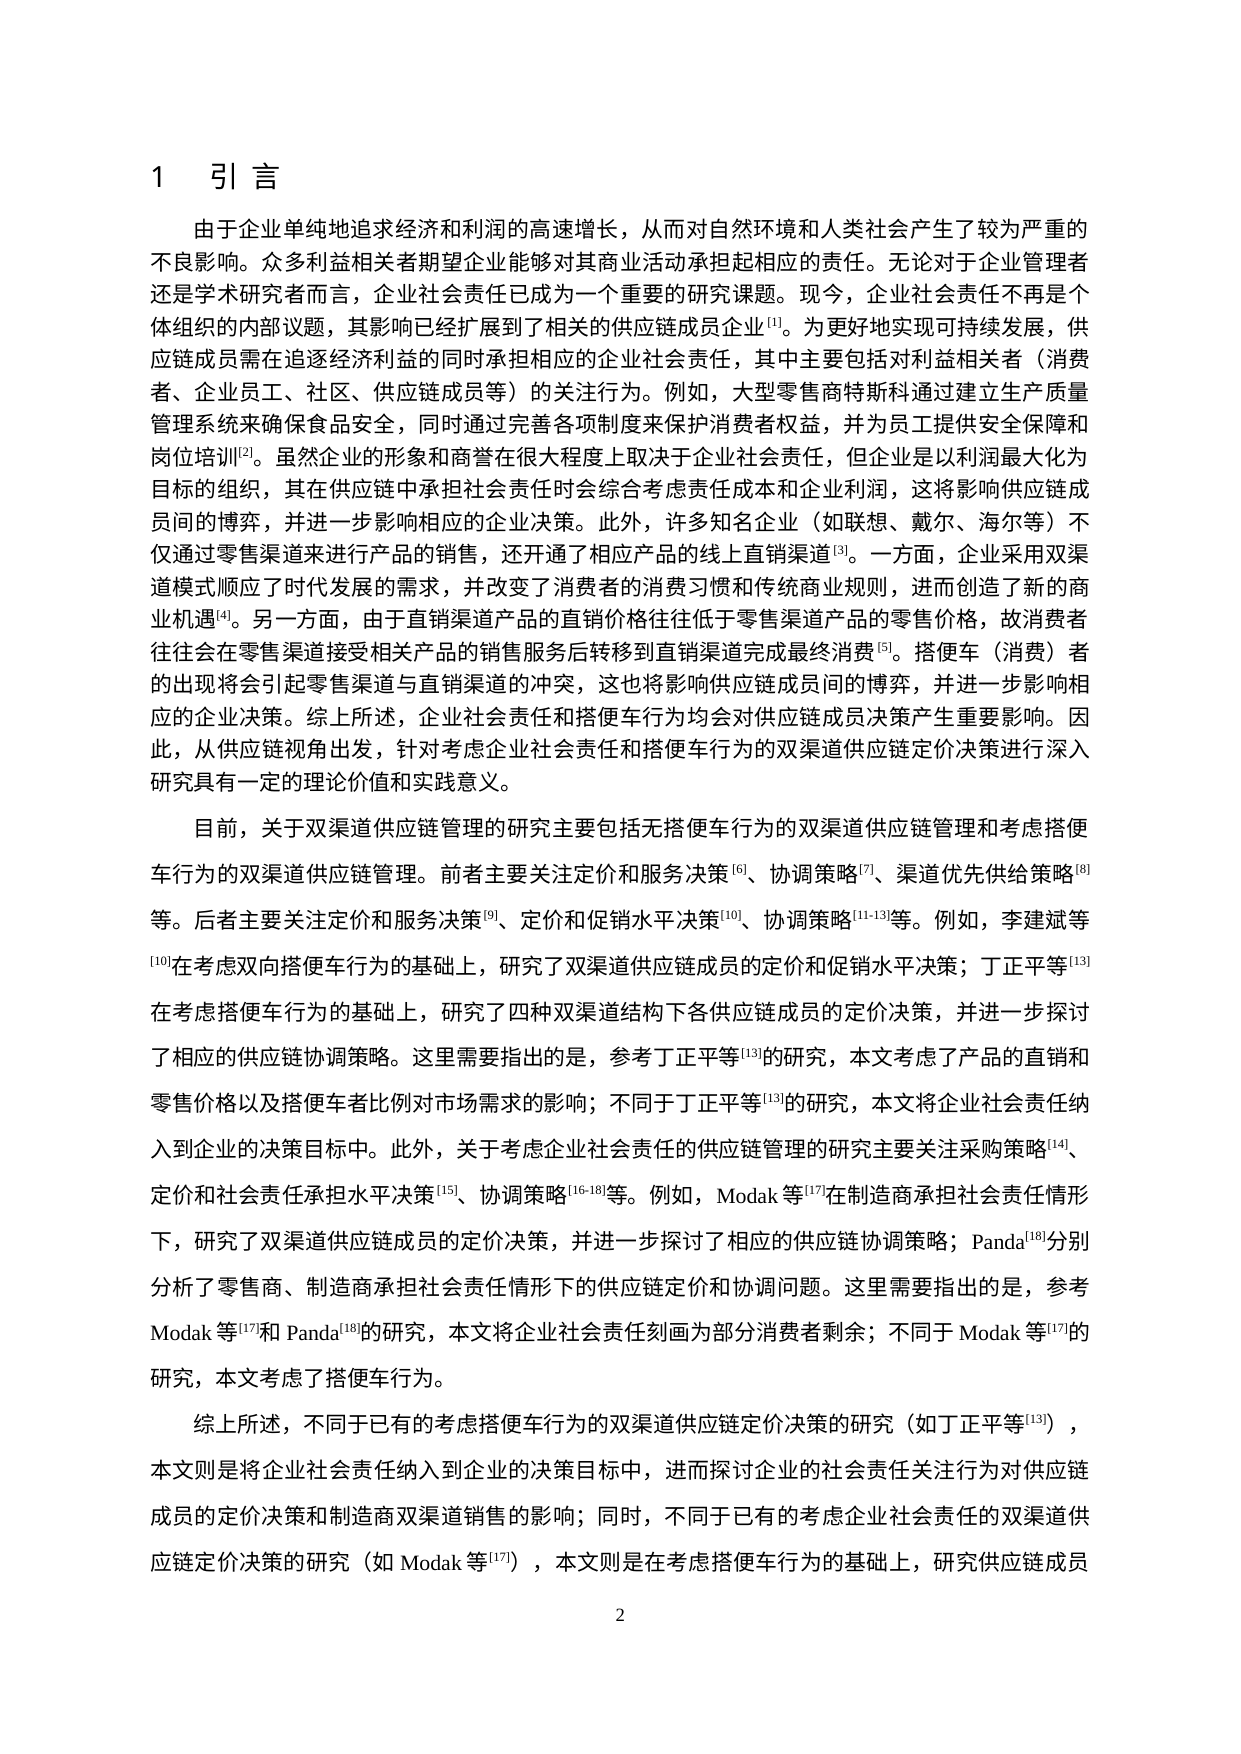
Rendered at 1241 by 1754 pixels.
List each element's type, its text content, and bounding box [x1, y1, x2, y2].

text 目前，关于双渠道供应链管理的研究主要包括无搭便车行为的双渠道供应链管理和考虑搭便车行为的双渠道供应链管理。前者主要关注定价和服务决策[6]、协调策略[7]、渠道优先供给策略[8]等。后者主要关注定价和服务决策[9]、定价和促销水平决策[10]、协调策略[11-13]等。例如，李建斌等[10]在考虑双向搭便车行为的基础上，研究了双渠道供应链成员的定价和促销水平决策；丁正平等[13]在考虑搭便车行为的基础上，研究了四种双渠道结构下各供应链成员的定价决策，并进一步探讨了相应的供应链协调策略。这里需要指出的是，参考丁正平等[13]的研究，本文考虑了产品的直销和零售价格以及搭便车者比例对市场需求的影响；不同于丁正平等[13]的研究，本文将企业社会责任纳入到企业的决策目标中。此外，关于考虑企业社会责任的供应链管理的研究主要关注采购策略[14]、定价和社会责任承担水平决策[15]、协调策略[16-18]等。例如，Modak等[17]在制造商承担社会责任情形下，研究了双渠道供应链成员的定价决策，并进一步探讨了相应的供应链协调策略；Panda[18]分别分析了零售商、制造商承担社会责任情形下的供应链定价和协调问题。这里需要指出的是，参考Modak等[17]和Panda[18]的研究，本文将企业社会责任刻画为部分消费者剩余；不同于Modak等[17]的研究，本文考虑了搭便车行为。 [150, 797, 1090, 1393]
text 由于企业单纯地追求经济和利润的高速增长，从而对自然环境和人类社会产生了较为严重的不良影响。众多利益相关者期望企业能够对其商业活动承担起相应的责任。无论对于企业管理者还是学术研究者而言，企业社会责任已成为一个重要的研究课题。现今，企业社会责任不再是个体组织的内部议题，其影响已经扩展到了相关的供应链成员企业[1]。为更好地实现可持续发展，供应链成员需在追逐经济利益的同时承担相应的企业社会责任，其中主要包括对利益相关者（消费者、企业员工、社区、供应链成员等）的关注行为。例如，大型零售商特斯科通过建立生产质量管理系统来确保食品安全，同时通过完善各项制度来保护消费者权益，并为员工提供安全保障和岗位培训[2]。虽然企业的形象和商誉在很大程度上取决于企业社会责任，但企业是以利润最大化为目标的组织，其在供应链中承担社会责任时会综合考虑责任成本和企业利润，这将影响供应链成员间的博弈，并进一步影响相应的企业决策。此外，许多知名企业（如联想、戴尔、海尔等）不仅通过零售渠道来进行产品的销售，还开通了相应产品的线上直销渠道[3]。一方面，企业采用双渠道模式顺应了时代发展的需求，并改变了消费者的消费习惯和传统商业规则，进而创造了新的商业机遇[4]。另一方面，由于直销渠道产品的直销价格往往低于零售渠道产品的零售价格，故消费者往往会在零售渠道接受相关产品的销售服务后转移到直销渠道完成最终消费[5]。搭便车（消费）者的出现将会引起零售渠道与直销渠道的冲突，这也将影响供应链成员间的博弈，并进一步影响相应的企业决策。综上所述，企业社会责任和搭便车行为均会对供应链成员决策产生重要影响。因此，从供应链视角出发，针对考虑企业社会责任和搭便车行为的双渠道供应链定价决策进行深入研究具有一定的理论价值和实践意义。 [150, 212, 1090, 797]
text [150, 1393, 1090, 1576]
list 引 言 [150, 150, 1090, 196]
